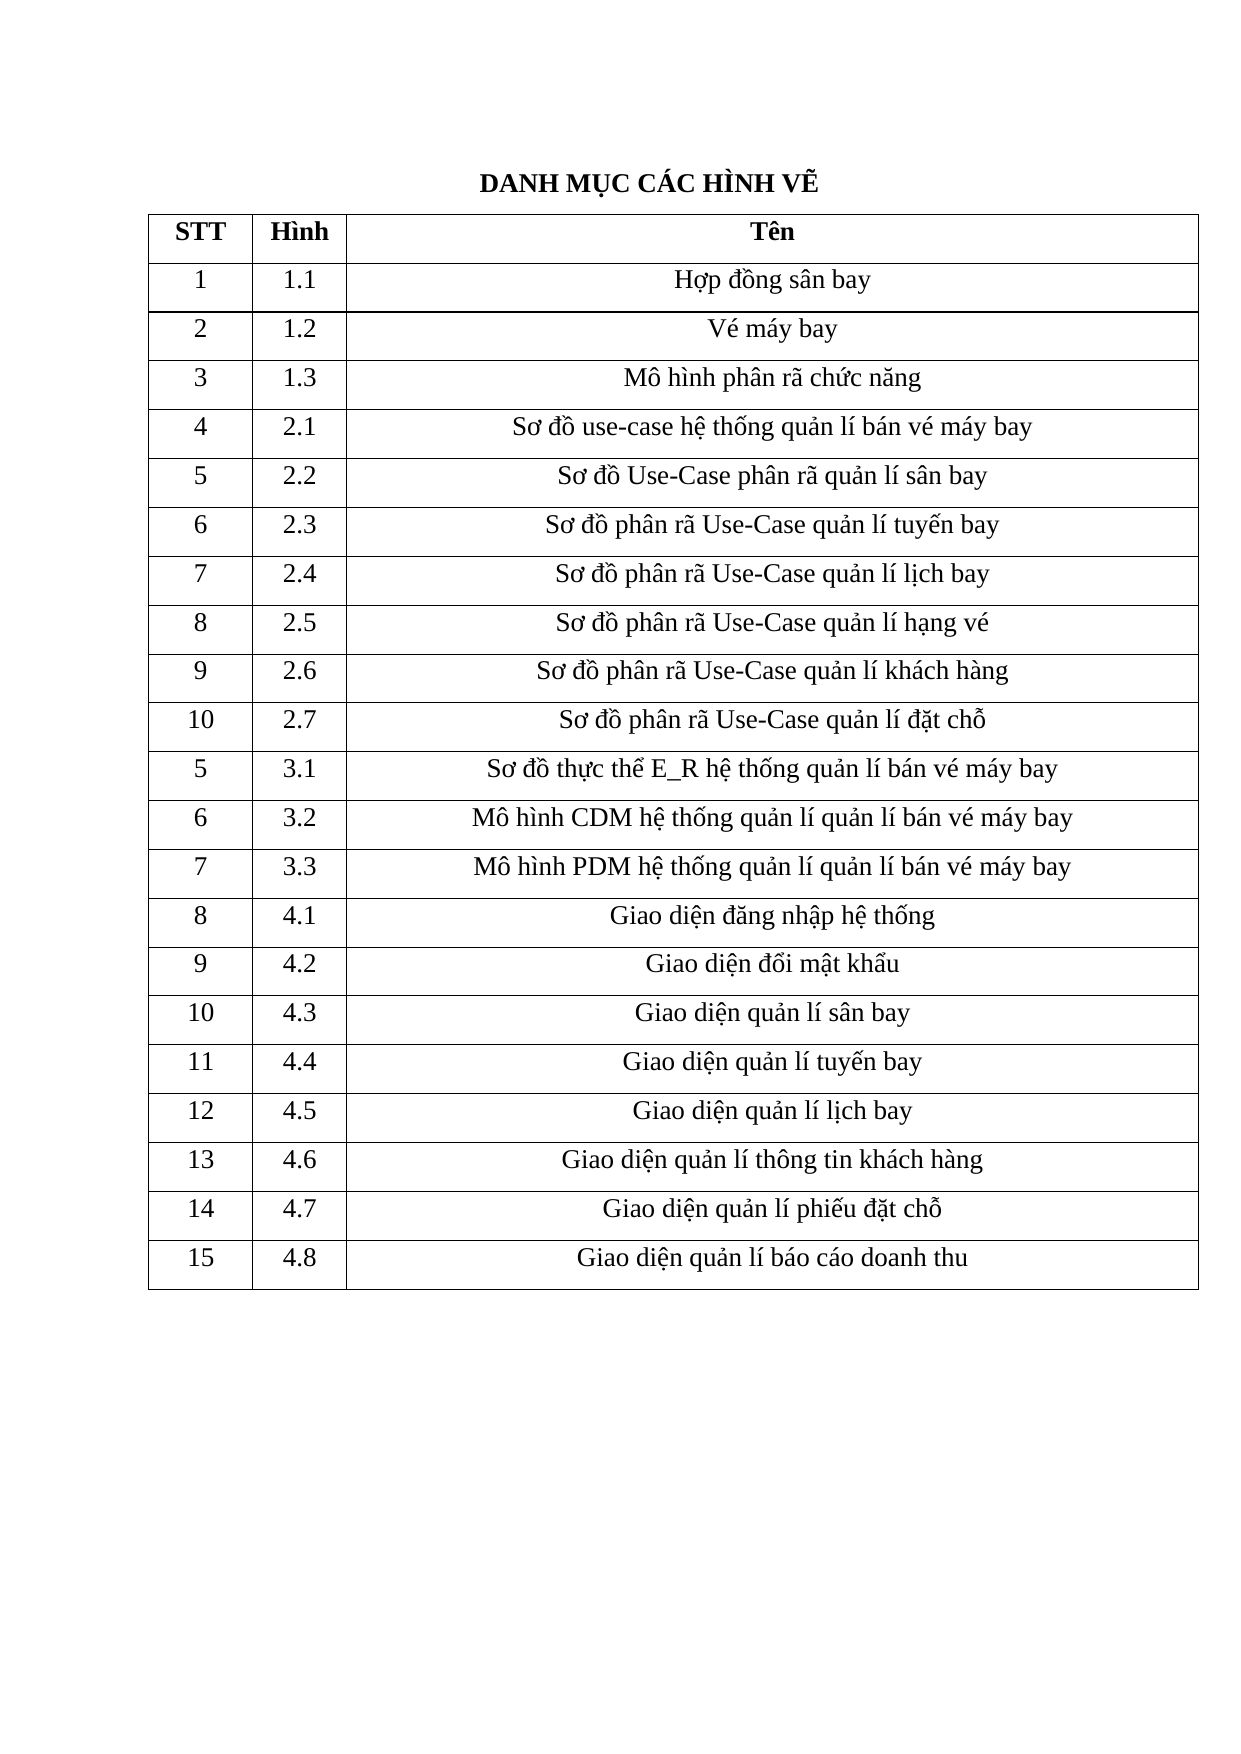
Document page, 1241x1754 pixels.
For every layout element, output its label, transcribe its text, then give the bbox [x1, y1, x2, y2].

table_cell 10 [149, 703, 252, 751]
table_cell 2.4 [253, 557, 346, 604]
table_cell Giao diện đổi mật khẩu [347, 948, 1198, 995]
table_cell 5 [149, 752, 252, 800]
table_cell 2 [149, 313, 252, 360]
table_cell Giao diện quản lí tuyến bay [347, 1045, 1198, 1093]
table_header Tên [347, 215, 1198, 263]
table_cell 4.6 [253, 1143, 346, 1191]
table_cell 12 [149, 1094, 252, 1142]
table_cell Giao diện quản lí báo cáo doanh thu [347, 1241, 1198, 1288]
table_cell 1.3 [253, 361, 346, 409]
table_cell 9 [149, 655, 252, 702]
table_cell 2.5 [253, 606, 346, 653]
table_cell Sơ đồ phân rã Use-Case quản lí đặt chỗ [347, 703, 1198, 751]
subtitle DANH MỤC CÁC HÌNH VẼ [148, 167, 1151, 198]
table_cell 3.1 [253, 752, 346, 800]
table_cell 1 [149, 264, 252, 311]
table_cell Sơ đồ phân rã Use-Case quản lí khách hàng [347, 655, 1198, 702]
table_cell 7 [149, 557, 252, 604]
table_cell 11 [149, 1045, 252, 1093]
table_cell Sơ đồ use-case hệ thống quản lí bán vé máy bay [347, 410, 1198, 458]
table_cell Sơ đồ phân rã Use-Case quản lí tuyến bay [347, 508, 1198, 556]
table_cell 4 [149, 410, 252, 458]
table_cell 6 [149, 508, 252, 556]
table_cell 4.3 [253, 996, 346, 1044]
table_cell Mô hình PDM hệ thống quản lí quản lí bán vé máy bay [347, 850, 1198, 898]
table_cell Vé máy bay [347, 313, 1198, 360]
table_header STT [149, 215, 252, 263]
table_header Hình [253, 215, 346, 263]
table_cell Mô hình CDM hệ thống quản lí quản lí bán vé máy bay [347, 801, 1198, 849]
table_cell Hợp đồng sân bay [347, 264, 1198, 311]
table_cell Giao diện quản lí phiếu đặt chỗ [347, 1192, 1198, 1240]
table_cell Sơ đồ phân rã Use-Case quản lí hạng vé [347, 606, 1198, 653]
table_cell 3.3 [253, 850, 346, 898]
table_cell 8 [149, 899, 252, 947]
table_cell 2.1 [253, 410, 346, 458]
table_cell 13 [149, 1143, 252, 1191]
table_cell Giao diện đăng nhập hệ thống [347, 899, 1198, 947]
table_cell 4.5 [253, 1094, 346, 1142]
table_cell 5 [149, 459, 252, 507]
table_cell 3.2 [253, 801, 346, 849]
table_cell 7 [149, 850, 252, 898]
table_cell Sơ đồ thực thể E_R hệ thống quản lí bán vé máy bay [347, 752, 1198, 800]
table_cell Sơ đồ Use-Case phân rã quản lí sân bay [347, 459, 1198, 507]
table_cell 1.1 [253, 264, 346, 311]
table_cell 9 [149, 948, 252, 995]
table_cell 8 [149, 606, 252, 653]
table_cell 4.2 [253, 948, 346, 995]
table_cell Mô hình phân rã chức năng [347, 361, 1198, 409]
table_cell 14 [149, 1192, 252, 1240]
table_cell Sơ đồ phân rã Use-Case quản lí lịch bay [347, 557, 1198, 604]
table_cell Giao diện quản lí sân bay [347, 996, 1198, 1044]
table_cell 15 [149, 1241, 252, 1288]
table_cell 4.7 [253, 1192, 346, 1240]
table_cell 4.1 [253, 899, 346, 947]
table_cell 4.4 [253, 1045, 346, 1093]
table_cell 6 [149, 801, 252, 849]
table_cell Giao diện quản lí thông tin khách hàng [347, 1143, 1198, 1191]
table_cell 2.2 [253, 459, 346, 507]
table_cell 1.2 [253, 313, 346, 360]
table_cell 2.6 [253, 655, 346, 702]
table_cell Giao diện quản lí lịch bay [347, 1094, 1198, 1142]
table_cell 4.8 [253, 1241, 346, 1288]
table_cell 2.3 [253, 508, 346, 556]
table_cell 3 [149, 361, 252, 409]
table_cell 2.7 [253, 703, 346, 751]
table_cell 10 [149, 996, 252, 1044]
